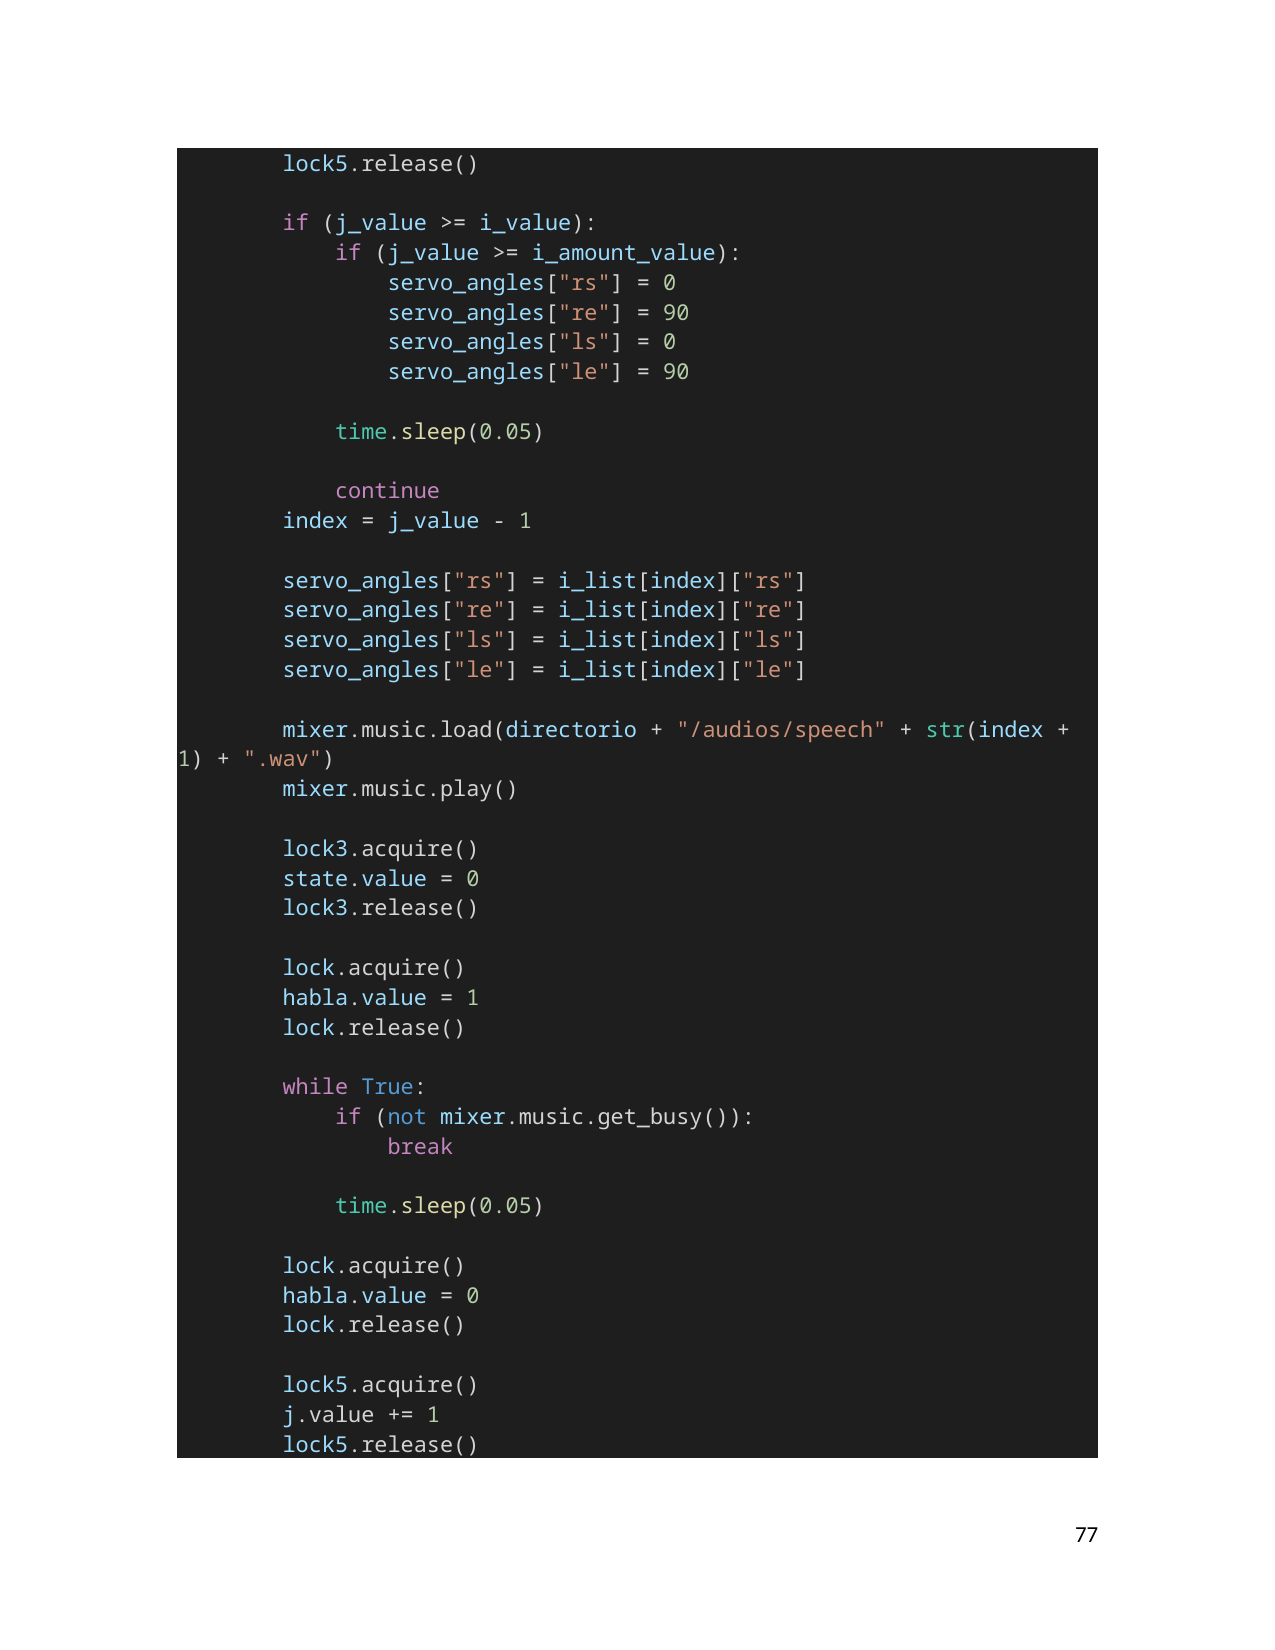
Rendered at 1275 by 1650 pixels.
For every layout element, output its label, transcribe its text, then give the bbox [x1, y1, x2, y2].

text servo_angles["le"] = 90 [177, 356, 1098, 386]
text servo_angles["re"] = 90 [177, 297, 1098, 326]
text lock3.acquire() [177, 833, 1098, 863]
text lock.acquire() [177, 1250, 1098, 1280]
text break [177, 1131, 1098, 1161]
text lock5.release() [177, 1429, 1098, 1458]
text time.sleep(0.05) [177, 1190, 1098, 1220]
text servo_angles["rs"] = i_list[index]["rs"] [177, 565, 1098, 594]
text habla.value = 0 [177, 1280, 1098, 1309]
text mixer.music.play() [177, 773, 1098, 803]
text if (j_value >= i_value): [177, 207, 1098, 237]
text if (j_value >= i_amount_value): [177, 237, 1098, 267]
text servo_angles["ls"] = i_list[index]["ls"] [177, 624, 1098, 654]
text lock5.acquire() [177, 1369, 1098, 1399]
text servo_angles["re"] = i_list[index]["re"] [177, 594, 1098, 624]
text mixer.music.load(directorio + "/audios/speech" + str(index + 1) + ".wav") [177, 714, 1098, 773]
text lock.acquire() [177, 952, 1098, 982]
text lock5.release() [177, 148, 1098, 177]
text state.value = 0 [177, 863, 1098, 892]
text servo_angles["ls"] = 0 [177, 326, 1098, 356]
text time.sleep(0.05) [177, 416, 1098, 446]
text servo_angles["le"] = i_list[index]["le"] [177, 654, 1098, 684]
text habla.value = 1 [177, 982, 1098, 1012]
text j.value += 1 [177, 1399, 1098, 1429]
text if (not mixer.music.get_busy()): [177, 1101, 1098, 1131]
text lock.release() [177, 1012, 1098, 1041]
text lock.release() [177, 1309, 1098, 1339]
text lock3.release() [177, 892, 1098, 922]
text continue [177, 475, 1098, 505]
text servo_angles["rs"] = 0 [177, 267, 1098, 297]
text index = j_value - 1 [177, 505, 1098, 535]
text while True: [177, 1071, 1098, 1101]
